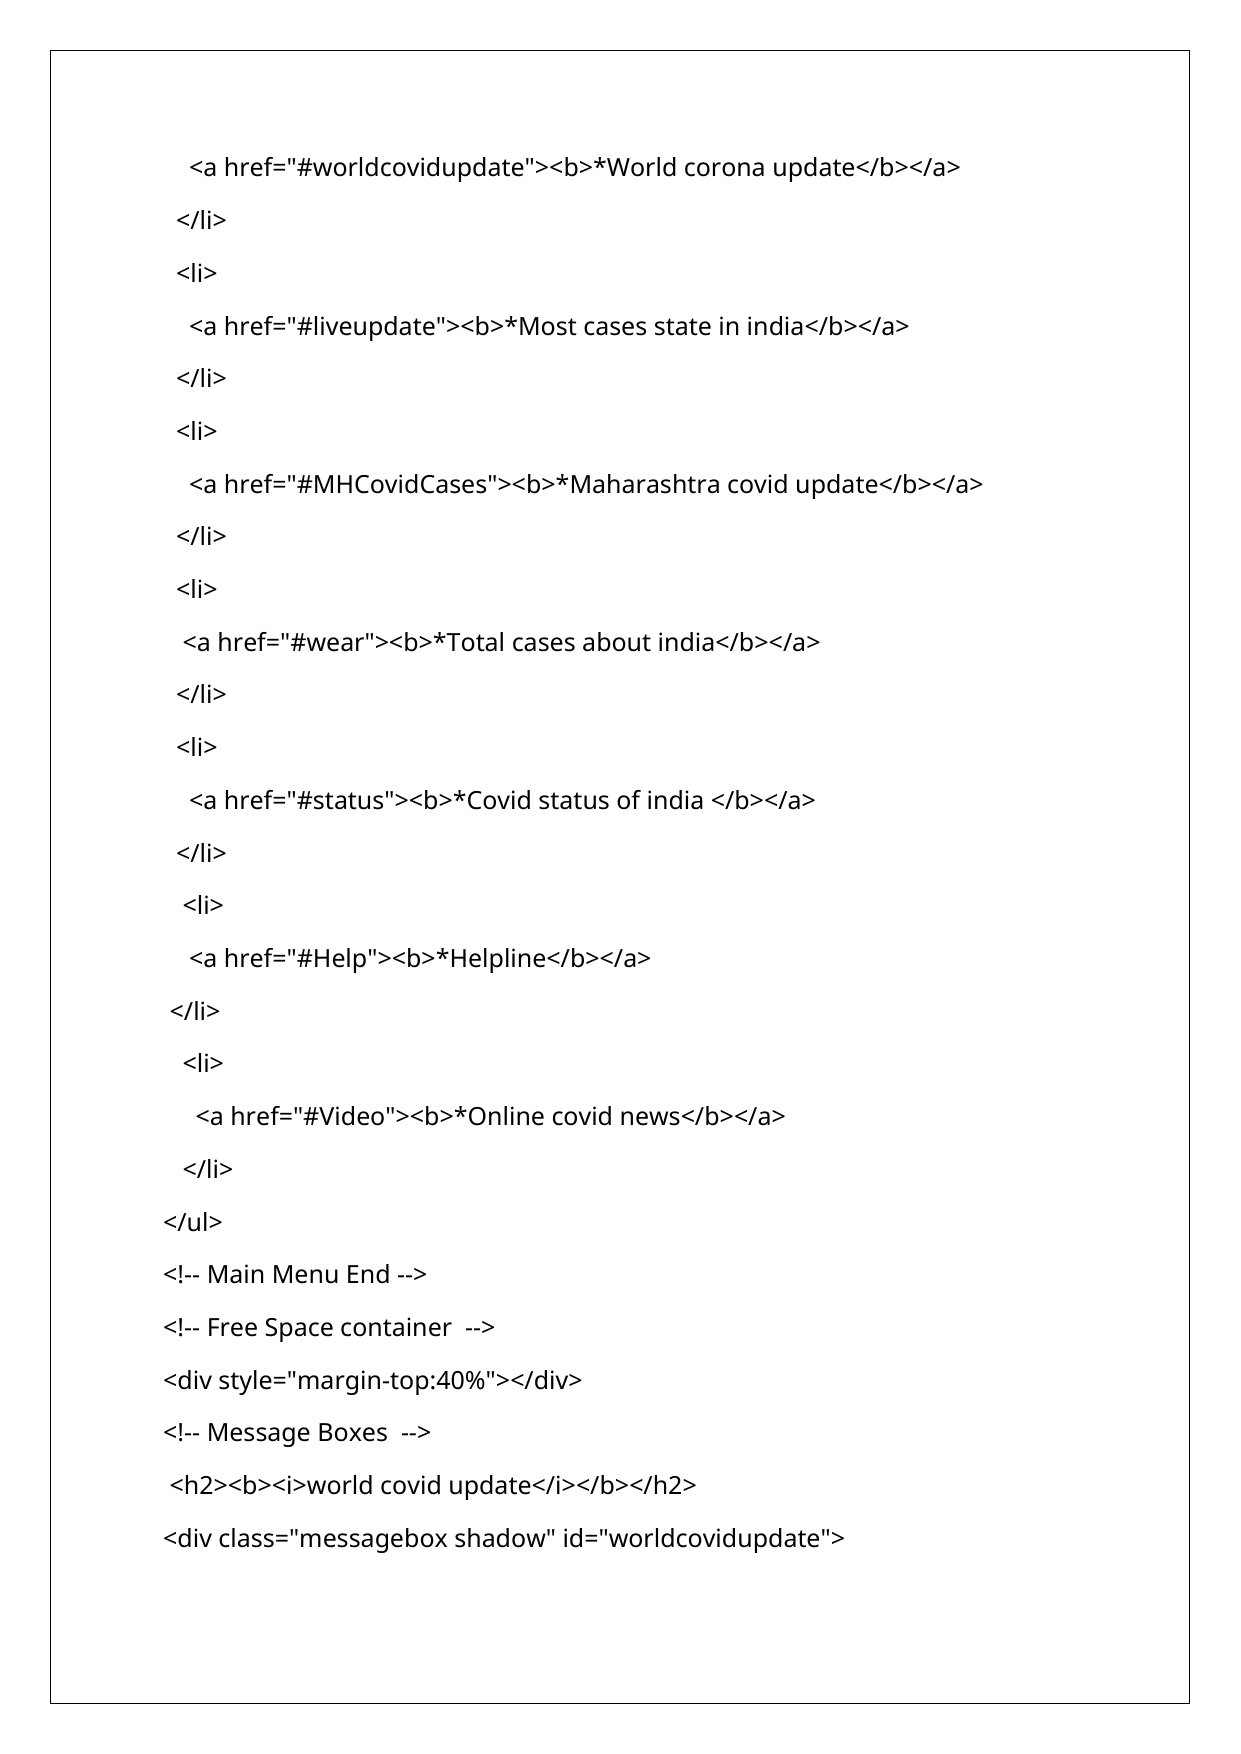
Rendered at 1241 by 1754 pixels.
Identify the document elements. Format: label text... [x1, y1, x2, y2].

text <a href="#wear"><b>*Total cases about india</b></a> [150, 624, 1090, 658]
text <!-- Main Menu End --> [150, 1257, 1090, 1291]
text <li> [150, 730, 1090, 764]
text <li> [150, 888, 1090, 922]
text <div class="messagebox shadow" id="worldcovidupdate"> [150, 1520, 1090, 1554]
text <li> [150, 413, 1090, 448]
text <a href="#worldcovidupdate"><b>*World corona update</b></a> [150, 150, 1090, 184]
text <li> [150, 1046, 1090, 1080]
text </li> [150, 1151, 1090, 1186]
text <!-- Free Space container --> [150, 1309, 1090, 1344]
text </li> [150, 993, 1090, 1027]
text <a href="#status"><b>*Covid status of india </b></a> [150, 782, 1090, 817]
text <a href="#Video"><b>*Online covid news</b></a> [150, 1099, 1090, 1133]
text <div style="margin-top:40%"></div> [150, 1362, 1090, 1396]
text </li> [150, 203, 1090, 237]
text </li> [150, 677, 1090, 711]
text </li> [150, 519, 1090, 553]
text <h2><b><i>world covid update</i></b></h2> [150, 1468, 1090, 1502]
text </ul> [150, 1204, 1090, 1238]
text <li> [150, 255, 1090, 289]
text <li> [150, 572, 1090, 606]
text <!-- Message Boxes --> [150, 1415, 1090, 1449]
text </li> [150, 361, 1090, 395]
text <a href="#liveupdate"><b>*Most cases state in india</b></a> [150, 308, 1090, 342]
text <a href="#MHCovidCases"><b>*Maharashtra covid update</b></a> [150, 466, 1090, 500]
text <a href="#Help"><b>*Helpline</b></a> [150, 941, 1090, 975]
text </li> [150, 835, 1090, 869]
